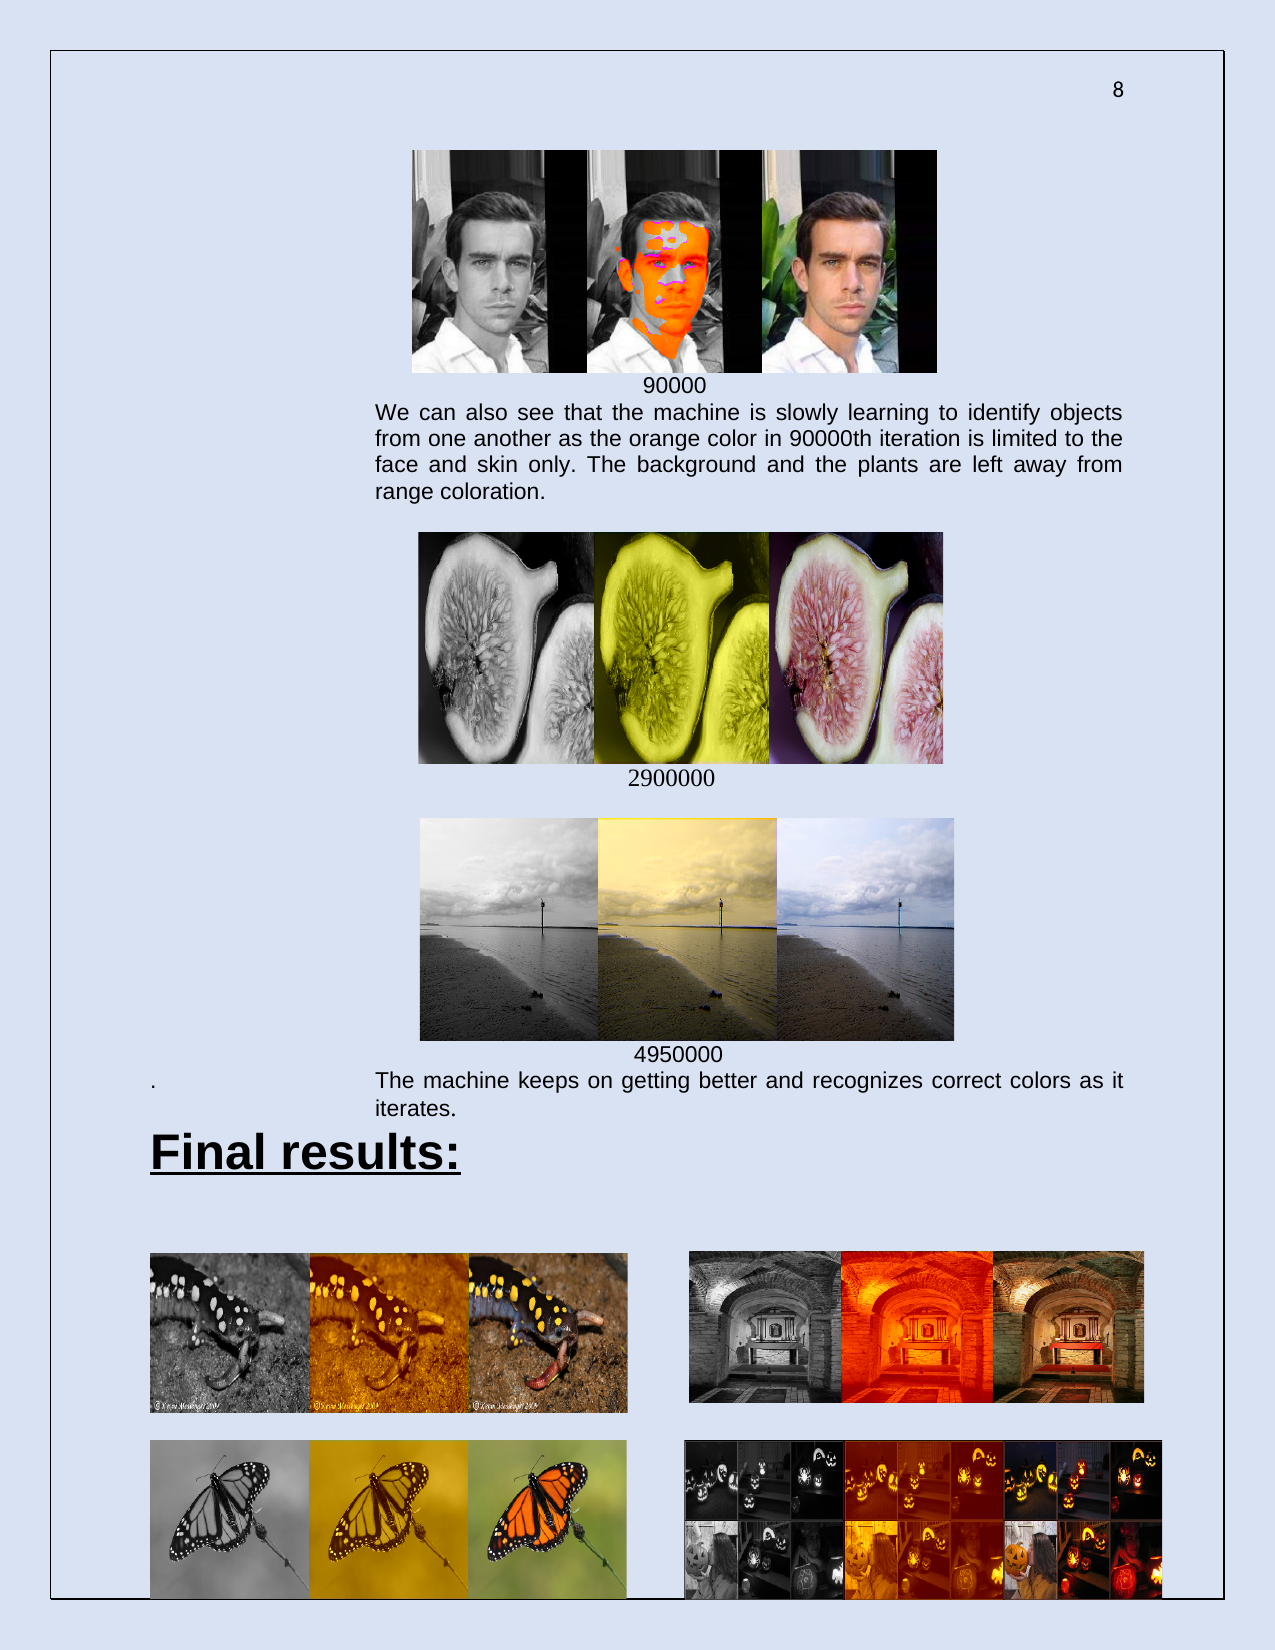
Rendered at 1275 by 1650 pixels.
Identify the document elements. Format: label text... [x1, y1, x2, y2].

picture [419, 818, 955, 1041]
picture [150, 1253, 628, 1413]
text We can also see that the machine is slowly learning to identify objects from one another as the orange color in 90000th iteration is limited to the face and skin only. The background and the plants are left away from range coloration. [375, 398, 1124, 504]
picture [684, 1440, 1163, 1600]
picture [150, 1440, 627, 1599]
picture [689, 1251, 1145, 1403]
text 2900000 [150, 763, 1124, 792]
text 4950000 [150, 1041, 1124, 1067]
picture [418, 532, 944, 764]
text 90000 [225, 372, 1124, 398]
text . The machine keeps on getting better and recognizes correct colors as it iterates. [150, 1067, 1124, 1122]
picture [412, 150, 937, 373]
text Final results: [150, 1122, 1124, 1180]
